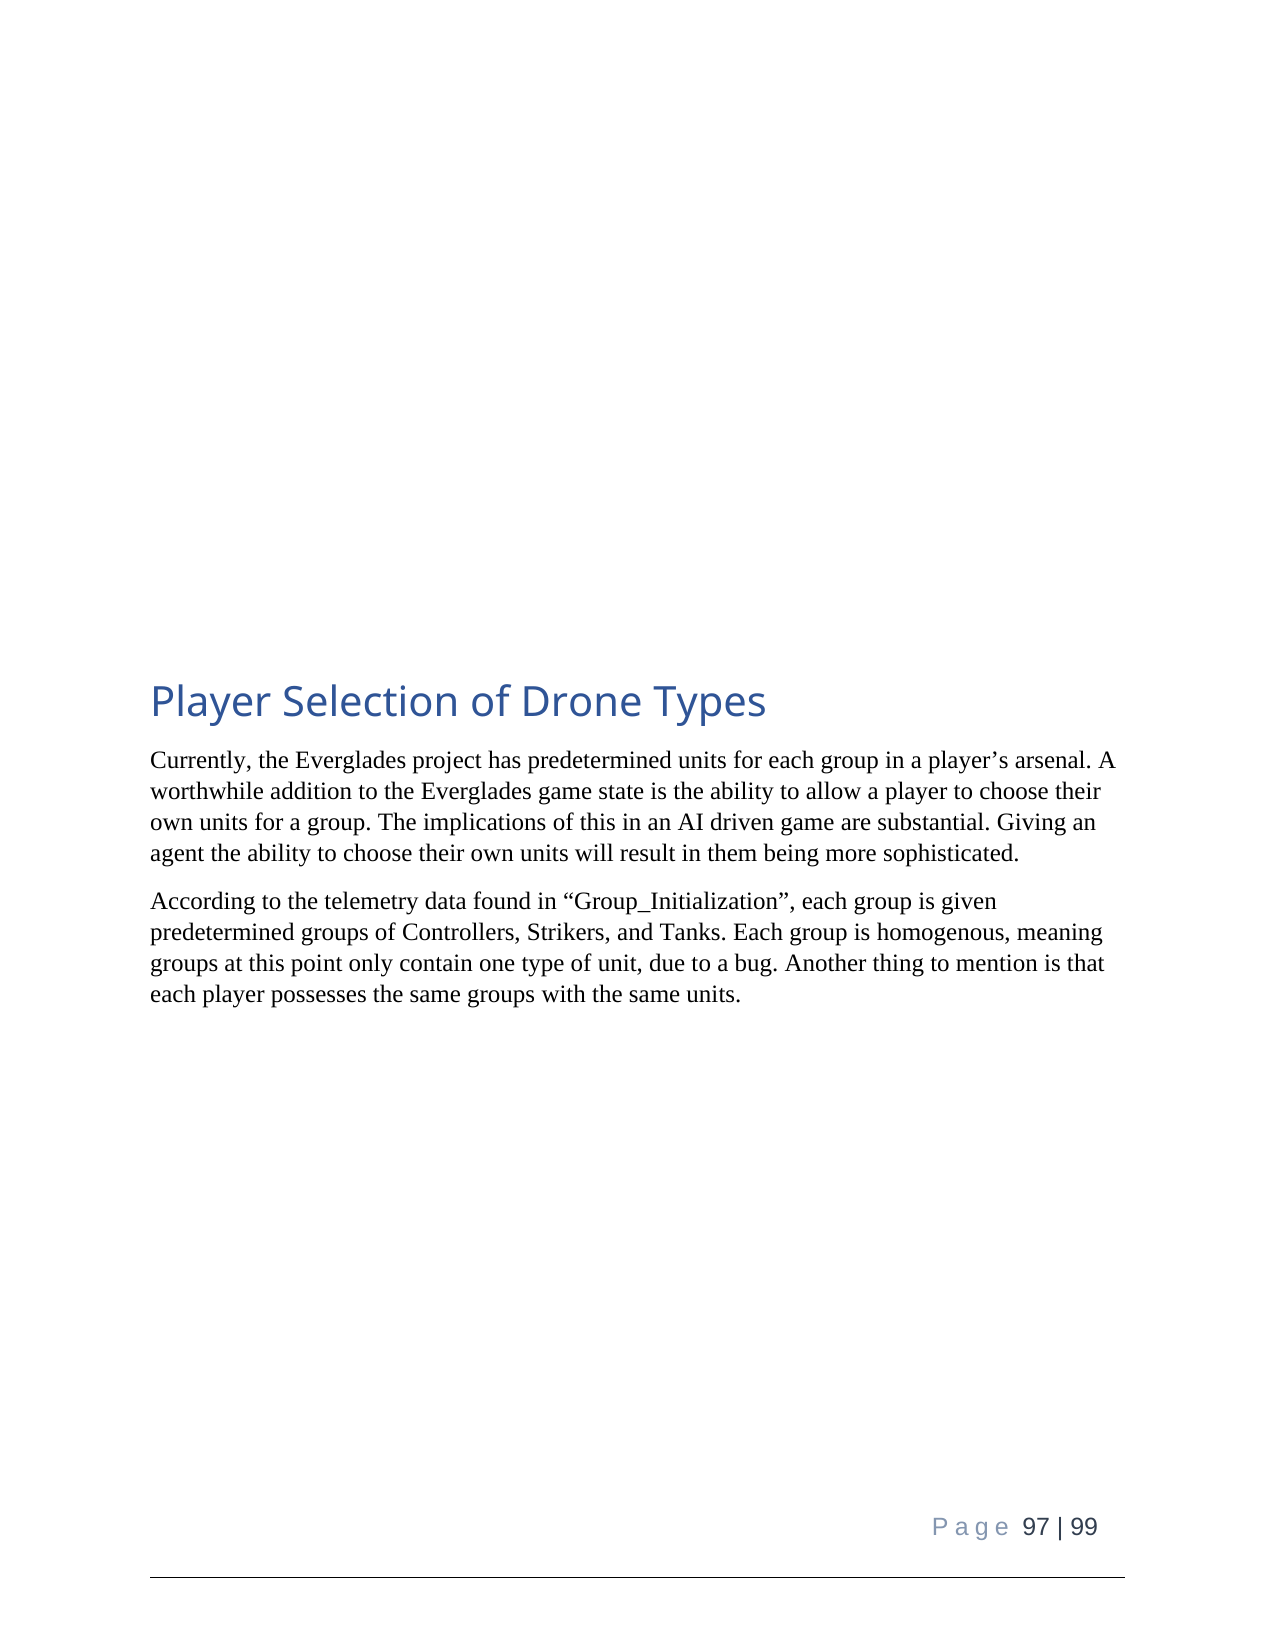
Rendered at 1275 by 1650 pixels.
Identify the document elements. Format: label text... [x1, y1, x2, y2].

text According to the telemetry data found in “Group_Initialization”, each group is given predetermined groups of Controllers, Strikers, and Tanks. Each group is homogenous, meaning groups at this point only contain one type of unit, due to a bug. Another thing to mention is that each player possesses the same groups with the same units. [150, 886, 1125, 1008]
text Currently, the Everglades project has predetermined units for each group in a player’s arsenal. A worthwhile addition to the Everglades game state is the ability to allow a player to choose their own units for a group. The implications of this in an AI driven game are substantial. Giving an agent the ability to choose their own units will result in them being more sophisticated. [150, 745, 1125, 867]
text Player Selection of Drone Types [150, 672, 1125, 728]
